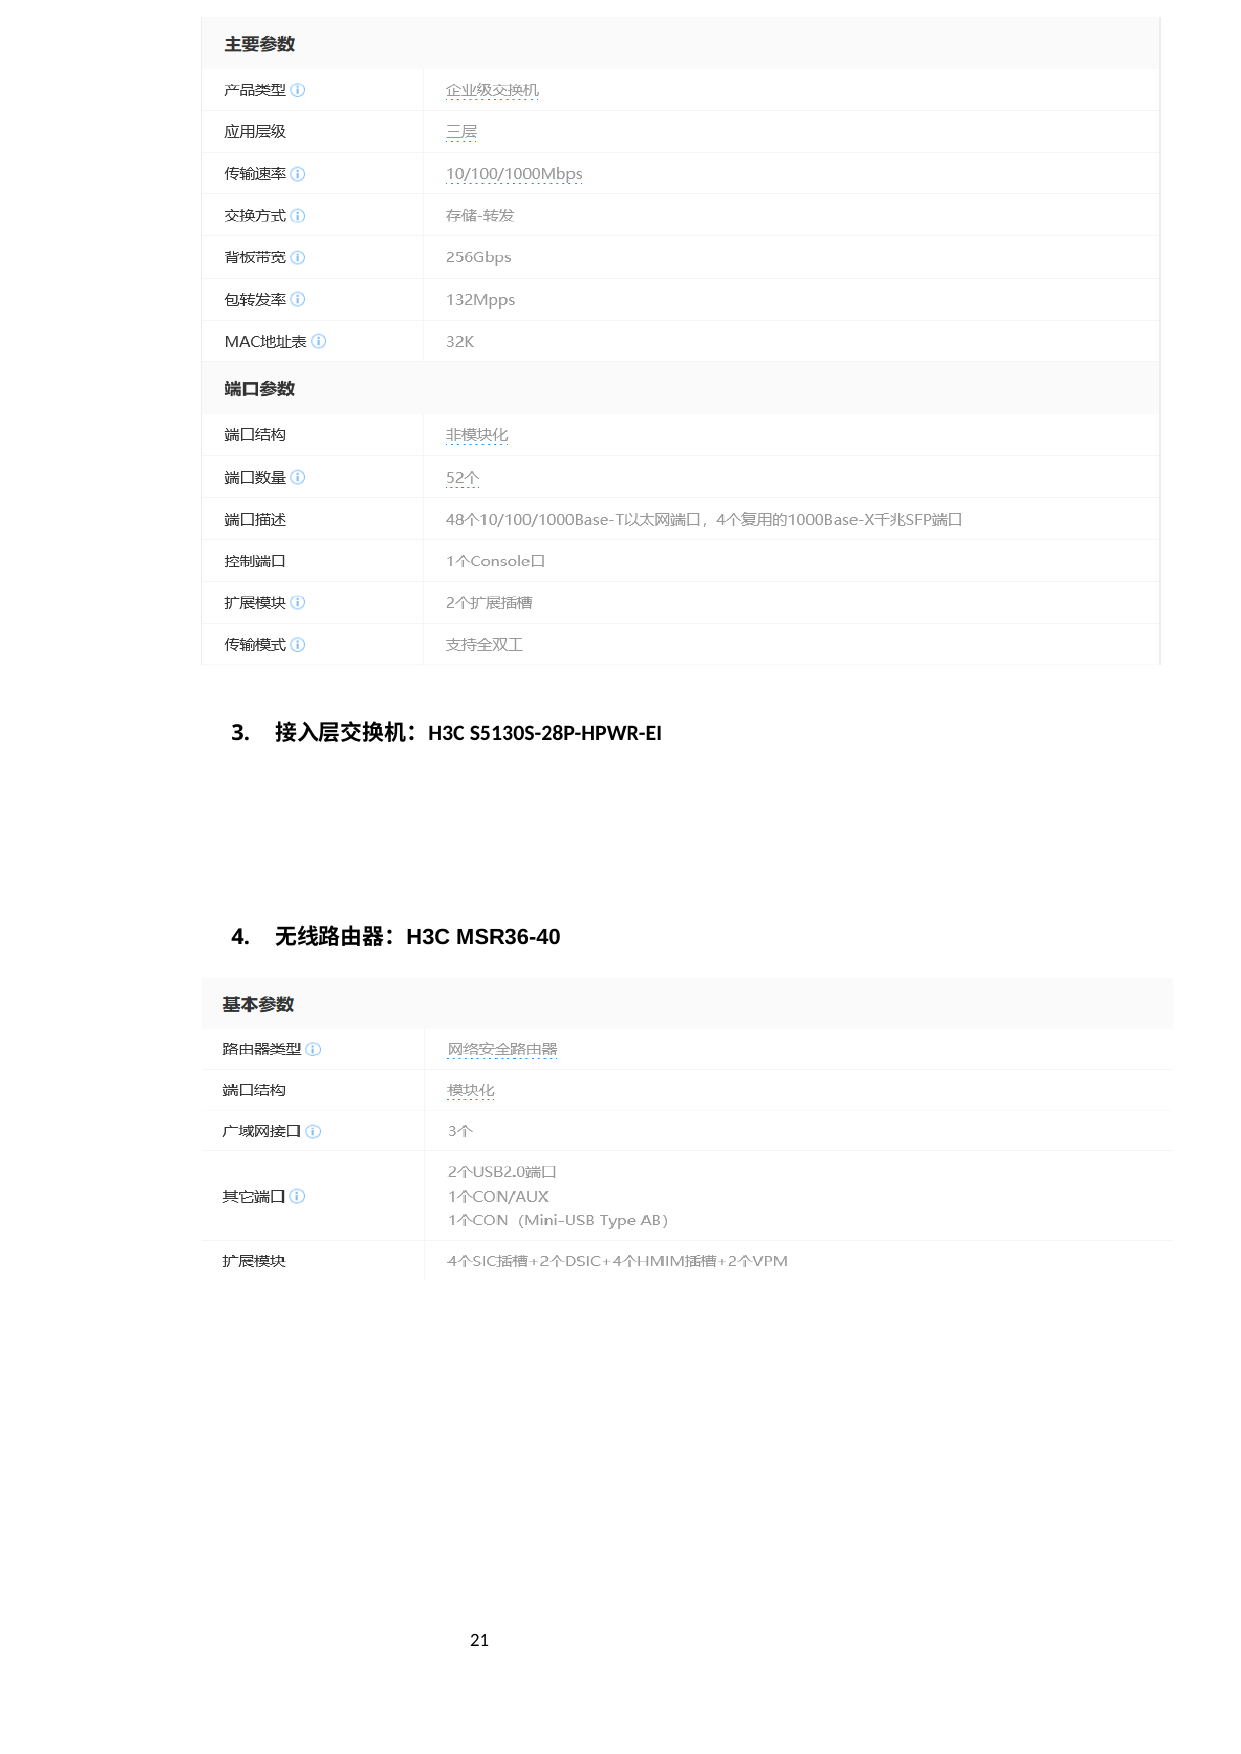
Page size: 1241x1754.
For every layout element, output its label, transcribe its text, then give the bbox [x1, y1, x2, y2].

subtitle 无线路由器：H3C MSR36-40 [231, 919, 1053, 951]
picture [201, 978, 1173, 1280]
list 接入层交换机：H3C S5130S-28P-HPWR-EI [231, 714, 1053, 747]
picture [201, 17, 1161, 665]
